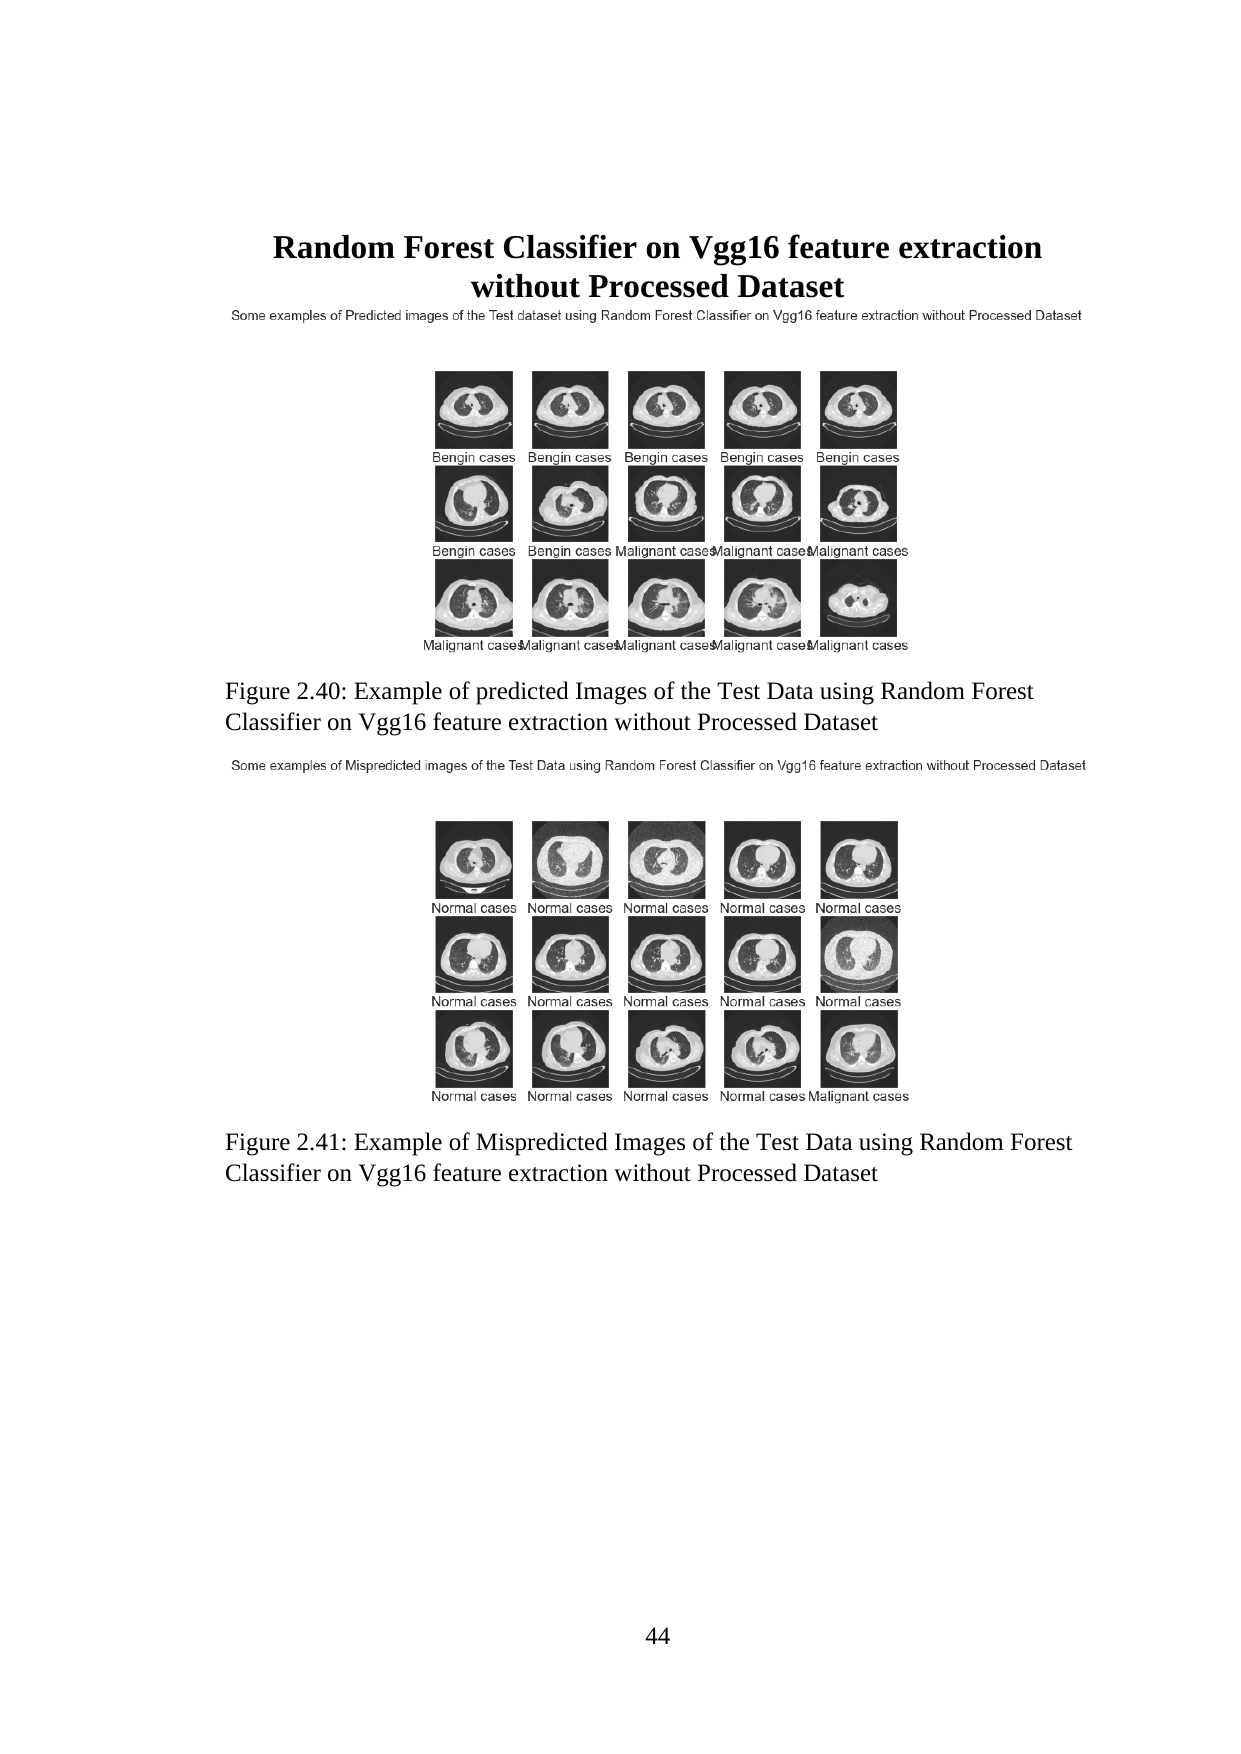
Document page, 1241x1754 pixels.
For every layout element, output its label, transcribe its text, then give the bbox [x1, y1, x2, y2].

subtitle Random Forest Classifier on Vgg16 feature extraction without Processed Dataset [225, 228, 1090, 304]
picture [225, 755, 1091, 1109]
picture [225, 304, 1091, 658]
